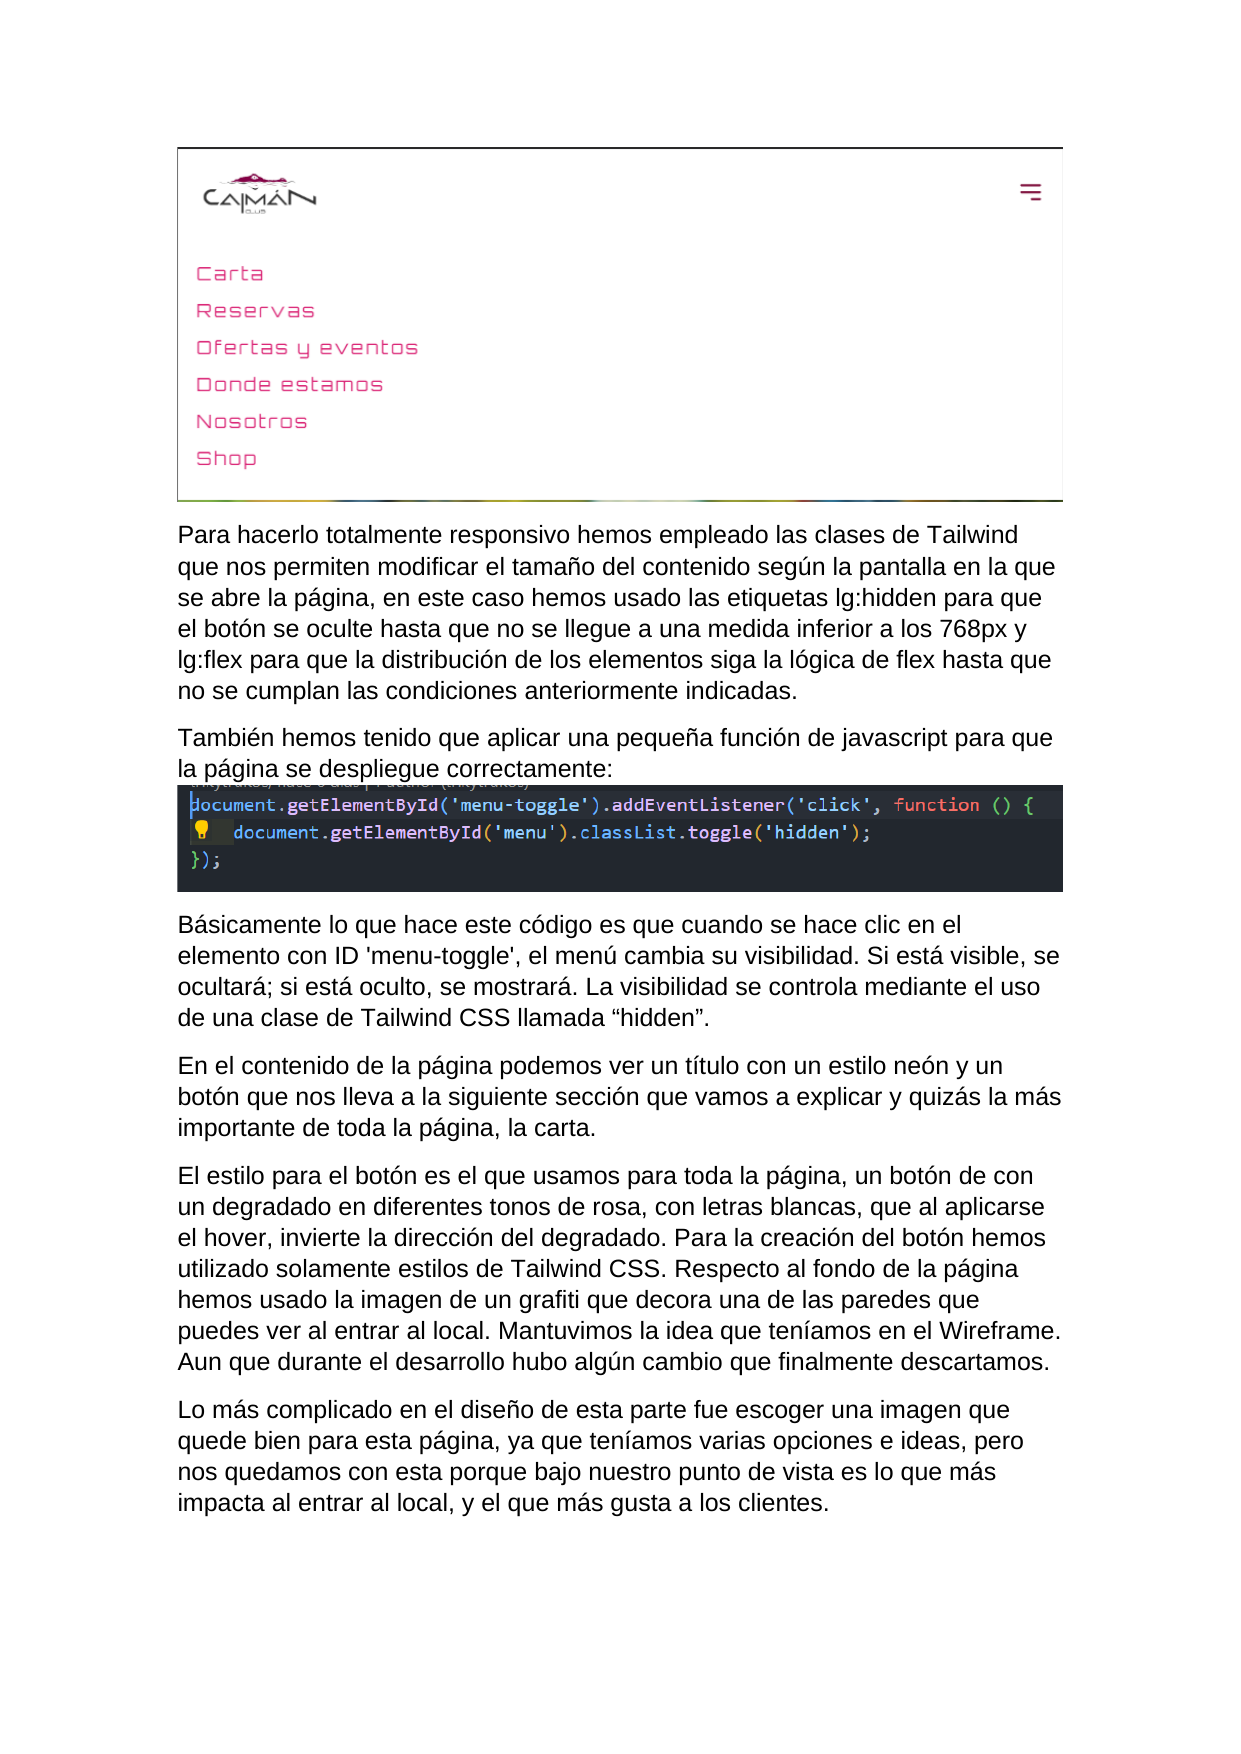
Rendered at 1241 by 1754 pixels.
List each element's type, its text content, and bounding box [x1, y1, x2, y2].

picture [177, 147, 1063, 502]
text Para hacerlo totalmente responsivo hemos empleado las clases de Tailwind que nos permiten modificar el tamaño del contenido según la pantalla en la que se abre la página, en este caso hemos usado las etiquetas lg:hidden para que el botón se oculte hasta que no se llegue a una medida inferior a los 768px y lg:flex para que la distribución de los elementos siga la lógica de flex hasta que no se cumplan las condiciones anteriormente indicadas. [177, 520, 1063, 704]
text El estilo para el botón es el que usamos para toda la página, un botón de con un degradado en diferentes tonos de rosa, con letras blancas, que al aplicarse el hover, invierte la dirección del degradado. Para la creación del botón hemos utilizado solamente estilos de Tailwind CSS. Respecto al fondo de la página hemos usado la imagen de un grafiti que decora una de las paredes que puedes ver al entrar al local. Mantuvimos la idea que teníamos en el Wireframe. Aun que durante el desarrollo hubo algún cambio que finalmente descartamos. [177, 1161, 1063, 1376]
text También hemos tenido que aplicar una pequeña función de javascript para que la página se despliegue correctamente: [177, 723, 1063, 785]
text Básicamente lo que hace este código es que cuando se hace clic en el elemento con ID 'menu-toggle', el menú cambia su visibilidad. Si está visible, se ocultará; si está oculto, se mostrará. La visibilidad se controla mediante el uso de una clase de Tailwind CSS llamada “hidden”. [177, 910, 1063, 1032]
picture [177, 785, 1063, 892]
text En el contenido de la página podemos ver un título con un estilo neón y un botón que nos lleva a la siguiente sección que vamos a explicar y quizás la más importante de toda la página, la carta. [177, 1051, 1063, 1142]
text Lo más complicado en el diseño de esta parte fue escoger una imagen que quede bien para esta página, ya que teníamos varias opciones e ideas, pero nos quedamos con esta porque bajo nuestro punto de vista es lo que más impacta al entrar al local, y el que más gusta a los clientes. [177, 1394, 1063, 1516]
